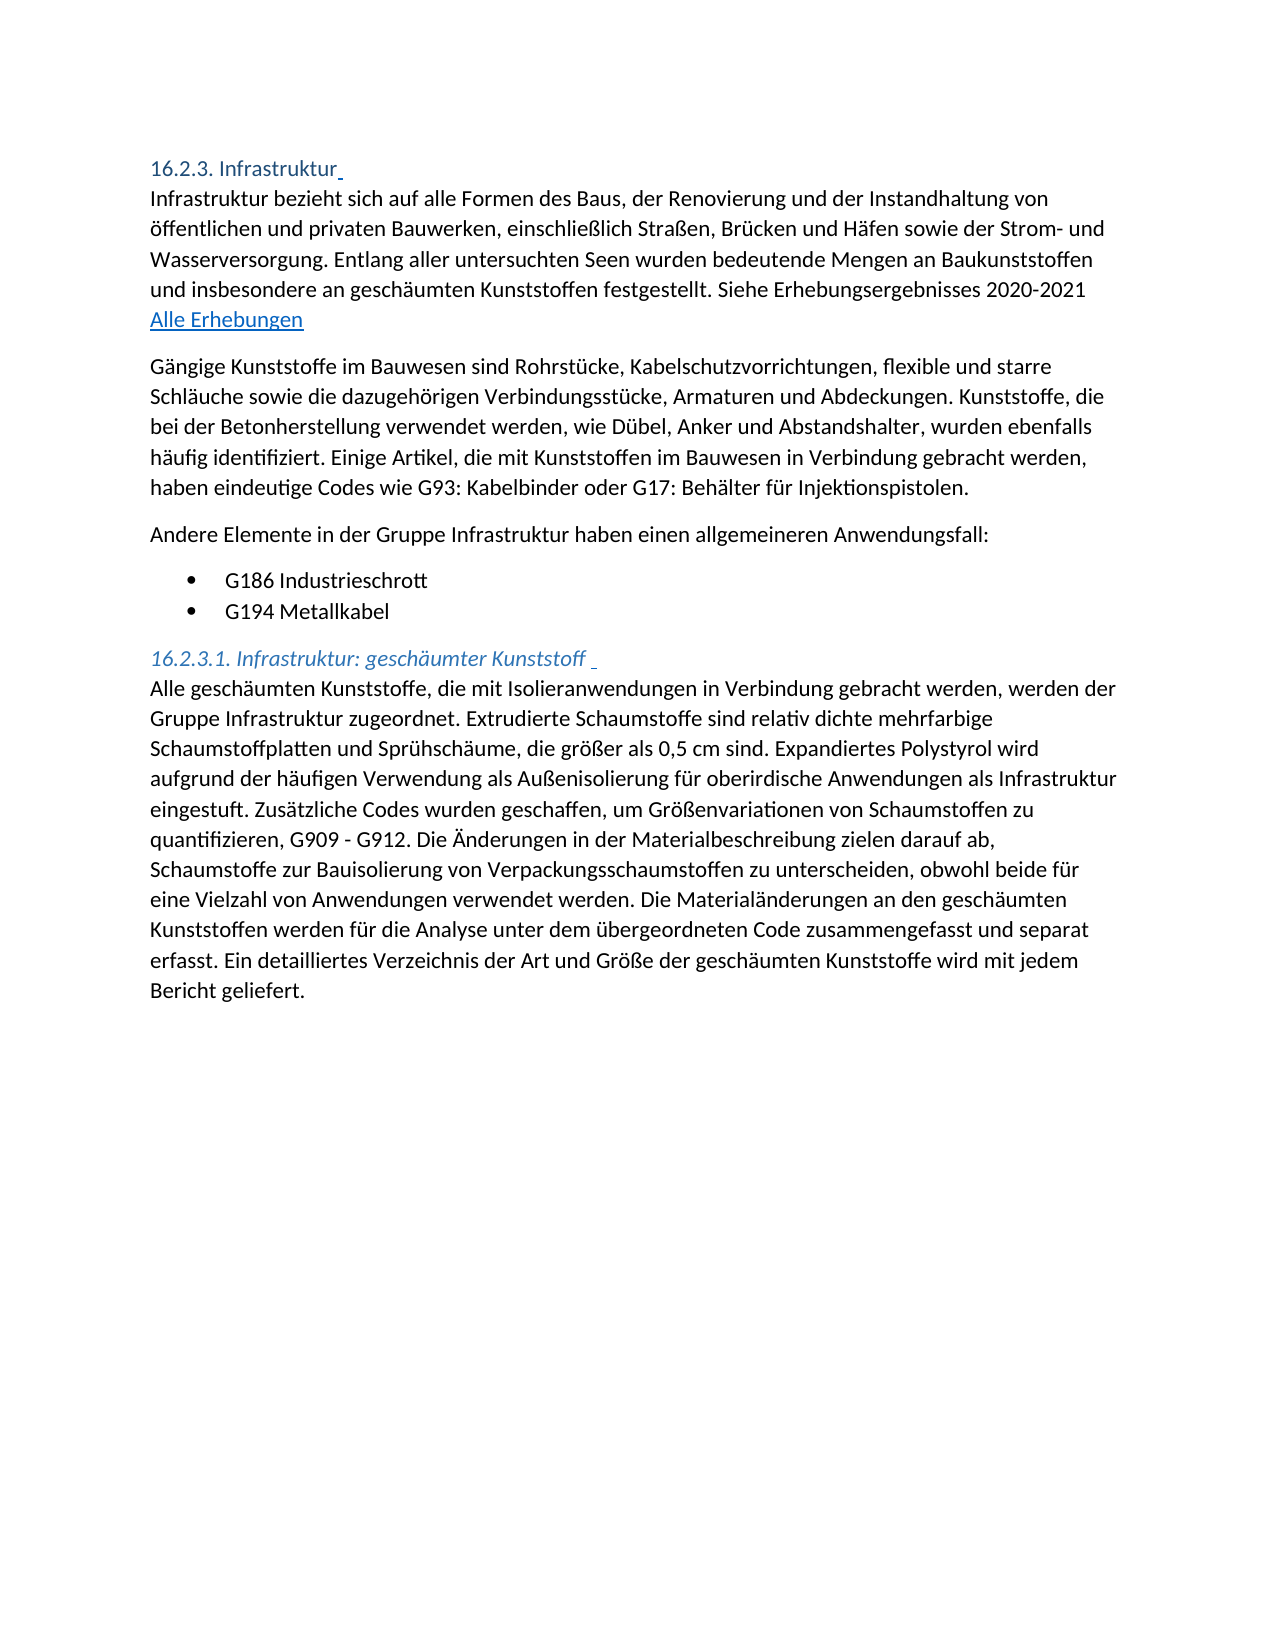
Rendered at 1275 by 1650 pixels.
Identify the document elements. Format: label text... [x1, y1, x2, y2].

text Andere Elemente in der Gruppe Infrastruktur haben einen allgemeineren Anwendungsfall: [150, 520, 1125, 548]
subtitle 16.2.3.1. Infrastruktur: geschäumter Kunststoff [150, 644, 1125, 672]
list G186 Industrieschrott [187, 567, 1125, 595]
text Alle geschäumten Kunststoffe, die mit Isolieranwendungen in Verbindung gebracht werden, werden der Gruppe Infrastruktur zugeordnet. Extrudierte Schaumstoffe sind relativ dichte mehrfarbige Schaumstoffplatten und Sprühschäume, die größer als 0,5 cm sind. Expandiertes Polystyrol wird aufgrund der häufigen Verwendung als Außenisolierung für oberirdische Anwendungen als Infrastruktur eingestuft. Zusätzliche Codes wurden geschaffen, um Größenvariationen von Schaumstoffen zu quantifizieren, G909 - G912. Die Änderungen in der Materialbeschreibung zielen darauf ab, Schaumstoffe zur Bauisolierung von Verpackungsschaumstoffen zu unterscheiden, obwohl beide für eine Vielzahl von Anwendungen verwendet werden. Die Materialänderungen an den geschäumten Kunststoffen werden für die Analyse unter dem übergeordneten Code zusammengefasst und separat erfasst. Ein detailliertes Verzeichnis der Art und Größe der geschäumten Kunststoffe wird mit jedem Bericht geliefert. [150, 674, 1125, 1004]
list G194 Metallkabel [187, 597, 1125, 625]
text Infrastruktur bezieht sich auf alle Formen des Baus, der Renovierung und der Instandhaltung von öffentlichen und privaten Bauwerken, einschließlich Straßen, Brücken und Häfen sowie der Strom- und Wasserversorgung. Entlang aller untersuchten Seen wurden bedeutende Mengen an Baukunststoffen und insbesondere an geschäumten Kunststoffen festgestellt. Siehe Erhebungsergebnisses 2020-2021 Alle Erhebungen [150, 184, 1125, 333]
subtitle 16.2.3. Infrastruktur [150, 154, 1125, 182]
text Gängige Kunststoffe im Bauwesen sind Rohrstücke, Kabelschutzvorrichtungen, flexible und starre Schläuche sowie die dazugehörigen Verbindungsstücke, Armaturen und Abdeckungen. Kunststoffe, die bei der Betonherstellung verwendet werden, wie Dübel, Anker und Abstandshalter, wurden ebenfalls häufig identifiziert. Einige Artikel, die mit Kunststoffen im Bauwesen in Verbindung gebracht werden, haben eindeutige Codes wie G93: Kabelbinder oder G17: Behälter für Injektionspistolen. [150, 352, 1125, 501]
